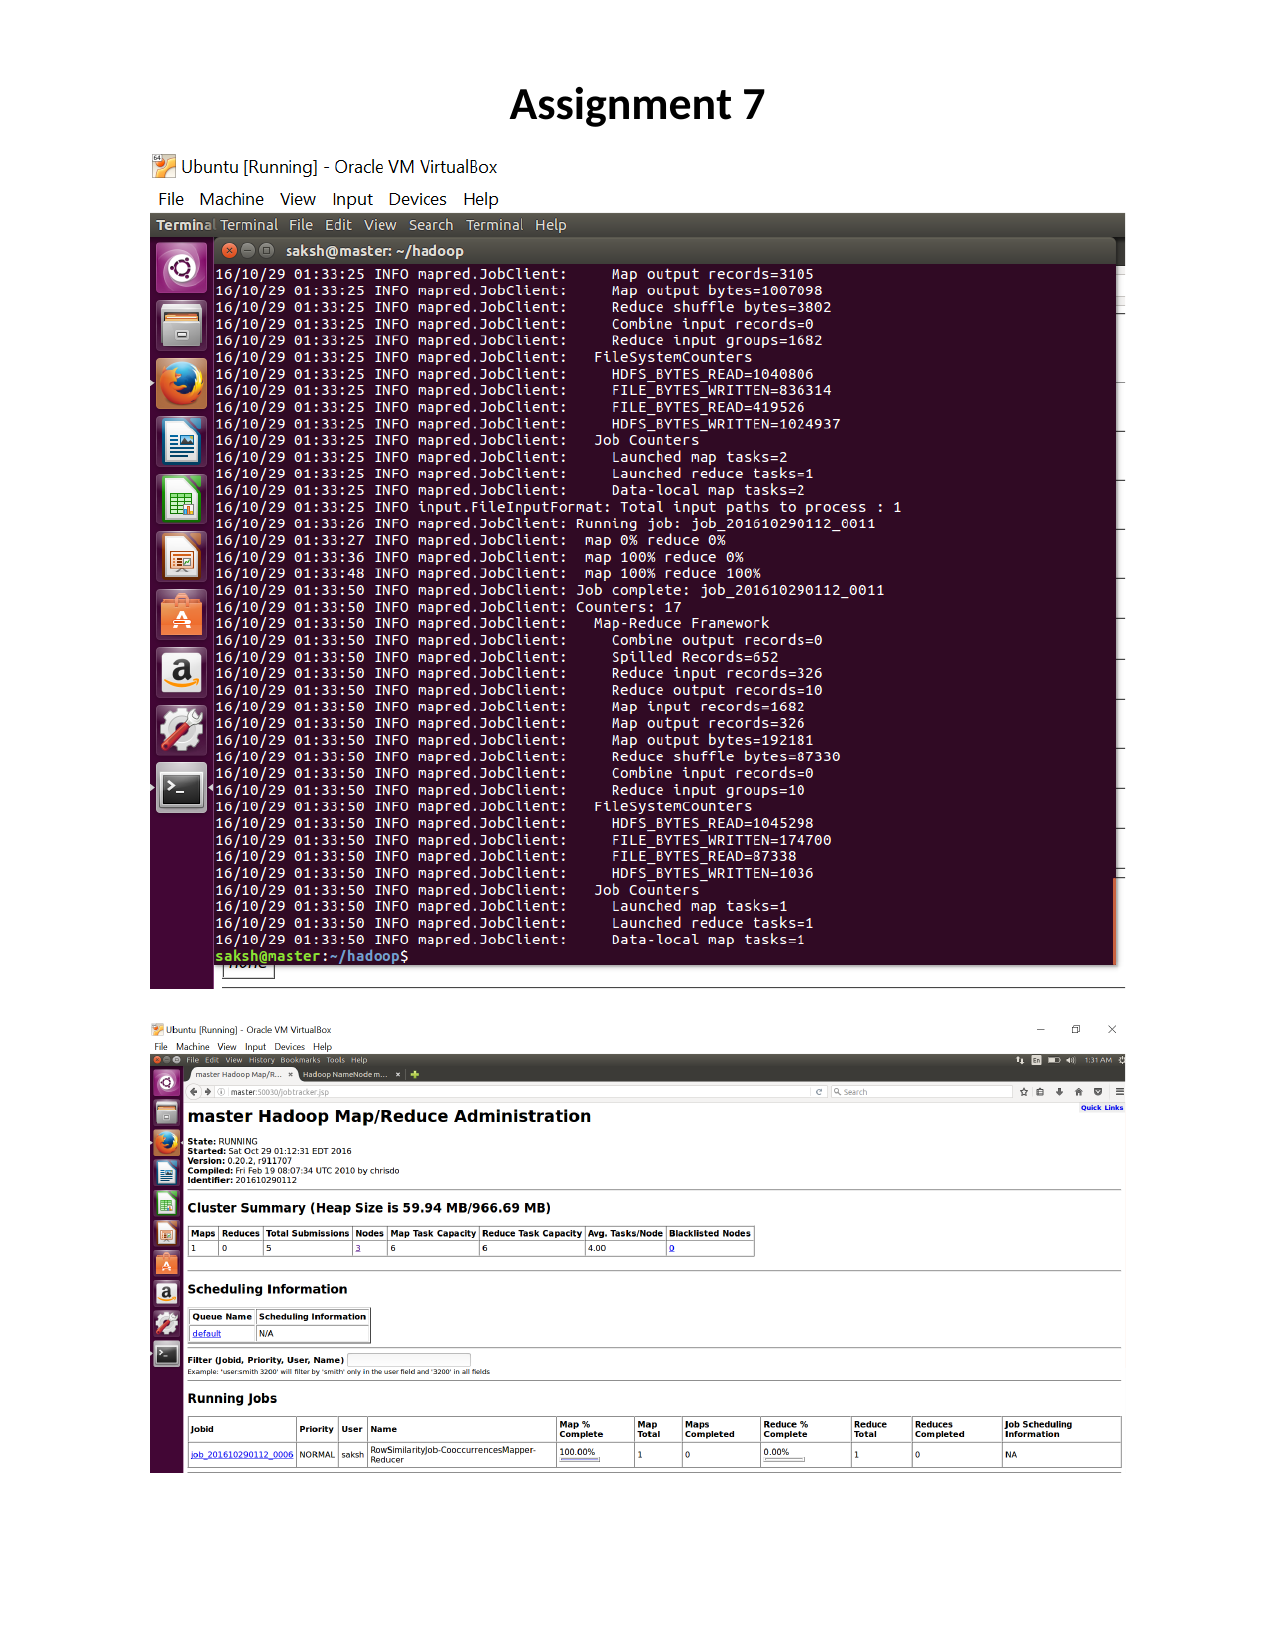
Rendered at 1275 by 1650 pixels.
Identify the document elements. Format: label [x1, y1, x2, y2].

picture [150, 150, 1125, 989]
picture [150, 1021, 1125, 1473]
